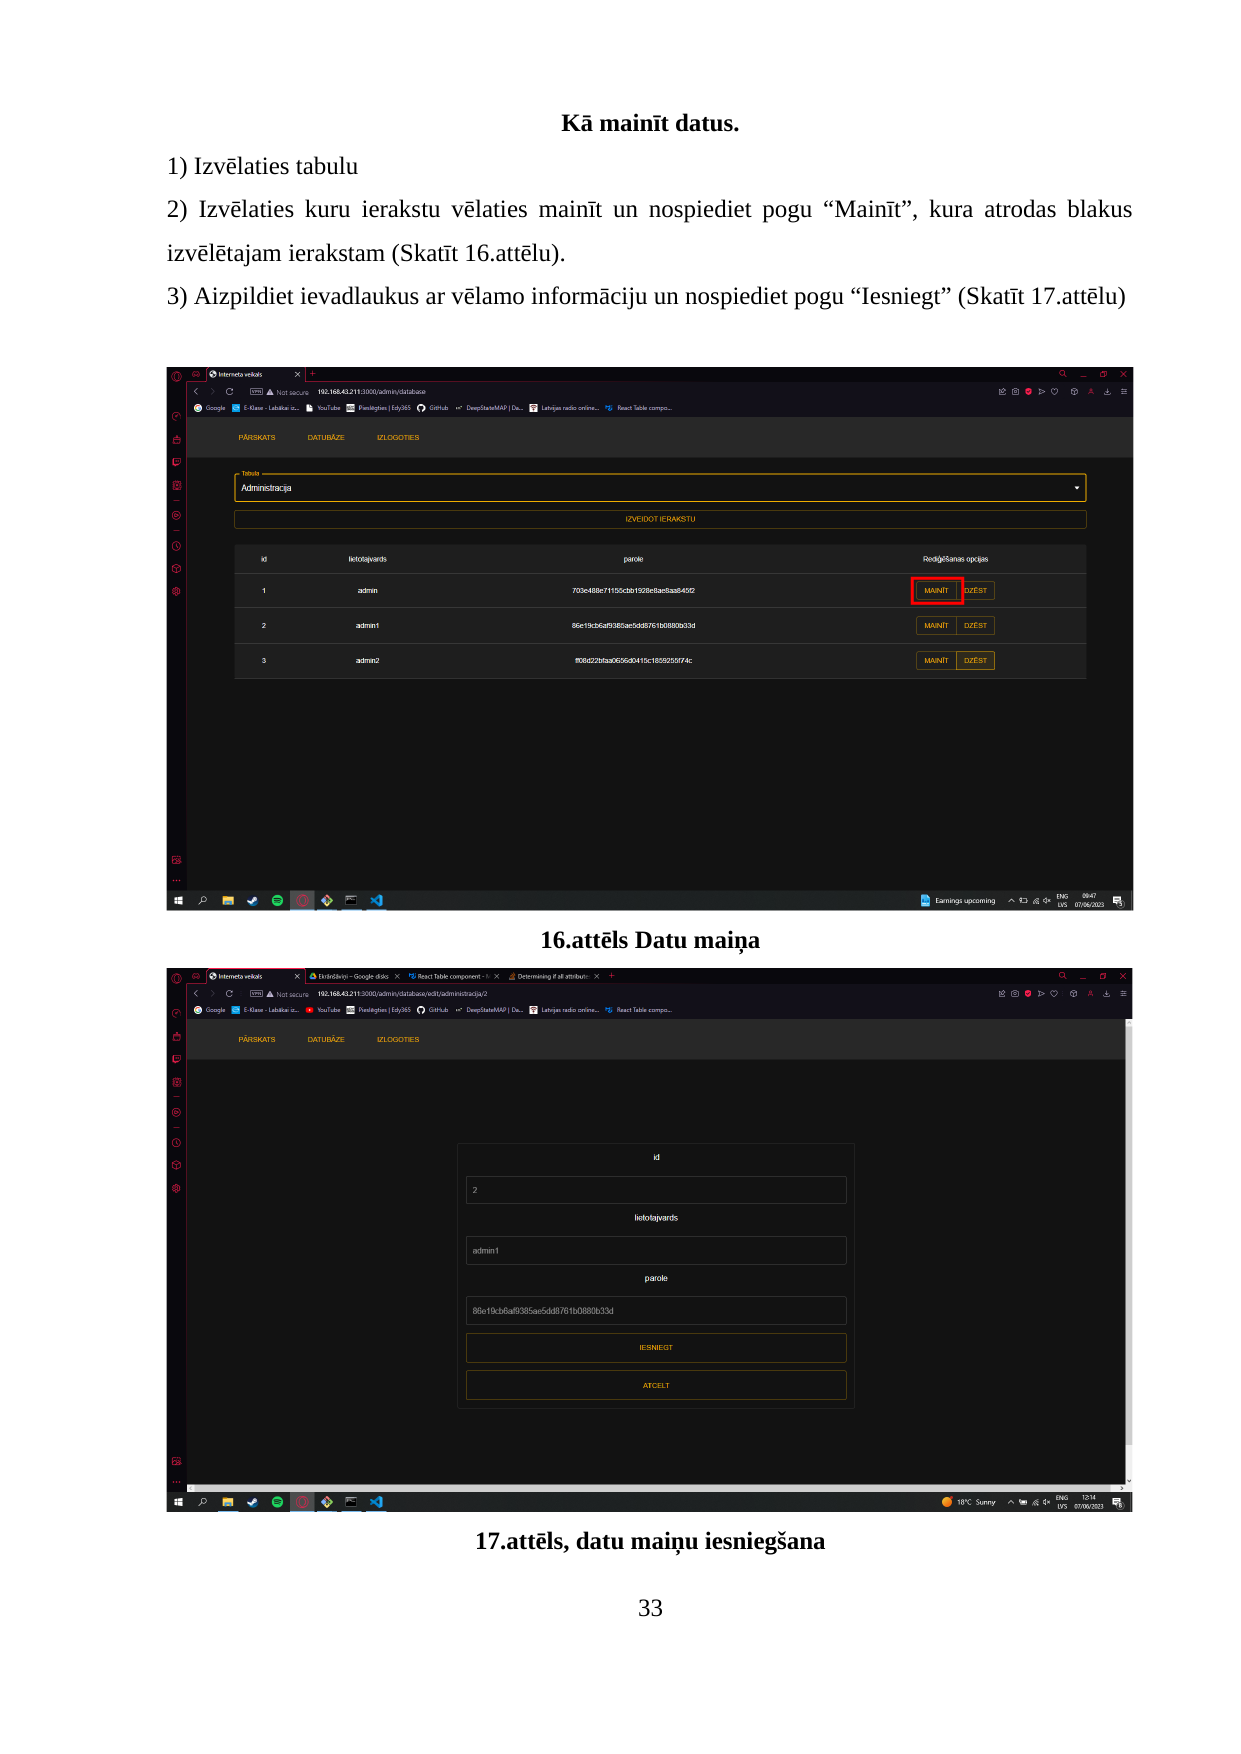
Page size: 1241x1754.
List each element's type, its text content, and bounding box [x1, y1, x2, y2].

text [167, 1526, 1134, 1555]
picture [166, 968, 1133, 1512]
text 3) Aizpildiet ievadlaukus ar vēlamo informāciju un nospiediet pogu “Iesniegt” (Skatīt 17.attēlu) [167, 281, 1134, 309]
text 1) Izvēlaties tabulu [167, 151, 1134, 180]
text Kā mainīt datus. [167, 108, 1134, 137]
text 2) Izvēlaties kuru ierakstu vēlaties mainīt un nospiediet pogu “Mainīt”, kura atrodas blakus izvēlētajam ierakstam (Skatīt 16.attēlu). [167, 194, 1134, 266]
picture [166, 367, 1134, 911]
text 16.attēls Datu maiņa [167, 925, 1134, 954]
